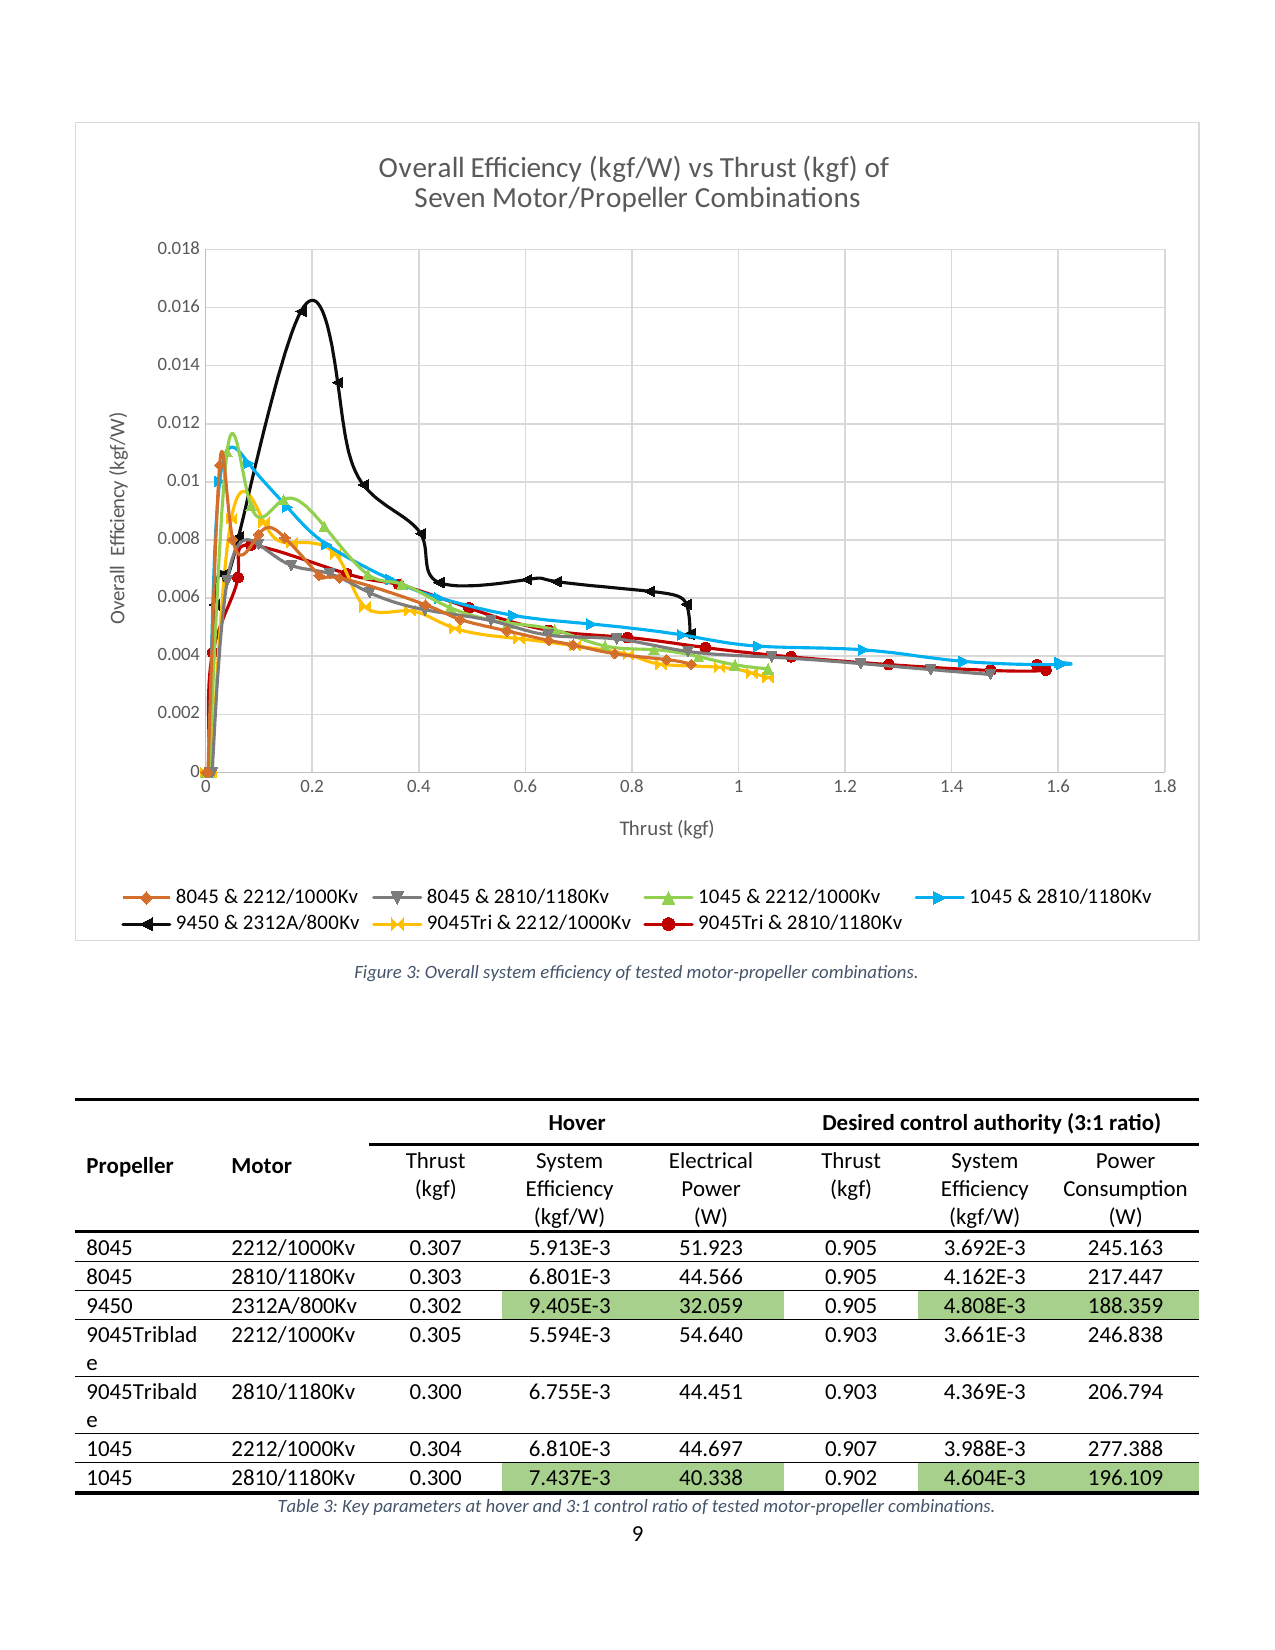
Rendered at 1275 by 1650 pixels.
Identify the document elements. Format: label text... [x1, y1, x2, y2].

table_cell 1045 [75, 1434, 220, 1462]
table_cell 8045 [75, 1233, 220, 1261]
table_cell 6.755E-3 [502, 1377, 637, 1433]
table_cell 44.451 [637, 1377, 784, 1433]
table_cell 0.300 [369, 1463, 502, 1491]
table_cell 4.369E-3 [918, 1377, 1052, 1433]
table_cell 2212/1000Kv [220, 1320, 369, 1376]
table_header Propeller [75, 1101, 220, 1230]
table_cell 277.388 [1052, 1434, 1199, 1462]
table_cell 8045 [75, 1262, 220, 1290]
table_cell 0.905 [784, 1233, 917, 1261]
table_cell 2810/1180Kv [220, 1463, 369, 1491]
table_cell 246.838 [1052, 1320, 1199, 1376]
table_cell 2212/1000Kv [220, 1233, 369, 1261]
table_cell 32.059 [637, 1291, 784, 1319]
table_cell 5.594E-3 [502, 1320, 637, 1376]
table_cell 7.437E-3 [502, 1463, 637, 1491]
table_cell 44.697 [637, 1434, 784, 1462]
table_cell 196.109 [1052, 1463, 1199, 1491]
table_cell 1045 [75, 1463, 220, 1491]
table_cell 2312A/800Kv [220, 1291, 369, 1319]
table_cell Power Consumption (W) [1052, 1146, 1199, 1230]
table_cell 5.913E-3 [502, 1233, 637, 1261]
table_cell 40.338 [637, 1463, 784, 1491]
table_cell 188.359 [1052, 1291, 1199, 1319]
table_cell 245.163 [1052, 1233, 1199, 1261]
table_cell 0.303 [369, 1262, 502, 1290]
table_cell 2810/1180Kv [220, 1262, 369, 1290]
table_cell System Efficiency (kgf/W) [502, 1146, 637, 1230]
table_cell 0.903 [784, 1320, 917, 1376]
table_cell 0.302 [369, 1291, 502, 1319]
table_cell 2810/1180Kv [220, 1377, 369, 1433]
table_cell 3.661E-3 [918, 1320, 1052, 1376]
table_cell 0.903 [784, 1377, 917, 1433]
table_cell Thrust (kgf) [369, 1146, 502, 1230]
table_cell 3.692E-3 [918, 1233, 1052, 1261]
table_cell 0.902 [784, 1463, 917, 1491]
table_cell 0.304 [369, 1434, 502, 1462]
table_header Desired control authority (3:1 ratio) [784, 1101, 1199, 1143]
table_cell 3.988E-3 [918, 1434, 1052, 1462]
table_cell 6.810E-3 [502, 1434, 637, 1462]
table_cell 51.923 [637, 1233, 784, 1261]
table_cell 54.640 [637, 1320, 784, 1376]
table_cell 4.162E-3 [918, 1262, 1052, 1290]
table_cell 9045Tribalde [75, 1377, 220, 1433]
table_header Hover [369, 1101, 784, 1143]
table_cell 0.905 [784, 1262, 917, 1290]
table_header Motor [220, 1101, 369, 1230]
table_cell 206.794 [1052, 1377, 1199, 1433]
table_cell 9.405E-3 [502, 1291, 637, 1319]
table_cell 217.447 [1052, 1262, 1199, 1290]
table_cell System Efficiency (kgf/W) [918, 1146, 1052, 1230]
table_cell 0.905 [784, 1291, 917, 1319]
table_cell 44.566 [637, 1262, 784, 1290]
table_cell 0.300 [369, 1377, 502, 1433]
table_cell Electrical Power (W) [637, 1146, 784, 1230]
table_cell 9045Triblade [75, 1320, 220, 1376]
table_cell 0.307 [369, 1233, 502, 1261]
table_cell 6.801E-3 [502, 1262, 637, 1290]
table_cell 9450 [75, 1291, 220, 1319]
table_cell 2212/1000Kv [220, 1434, 369, 1462]
table_cell 4.604E-3 [918, 1463, 1052, 1491]
table_cell Thrust (kgf) [784, 1146, 917, 1230]
table_cell 0.907 [784, 1434, 917, 1462]
table_cell 4.808E-3 [918, 1291, 1052, 1319]
table_cell 0.305 [369, 1320, 502, 1376]
